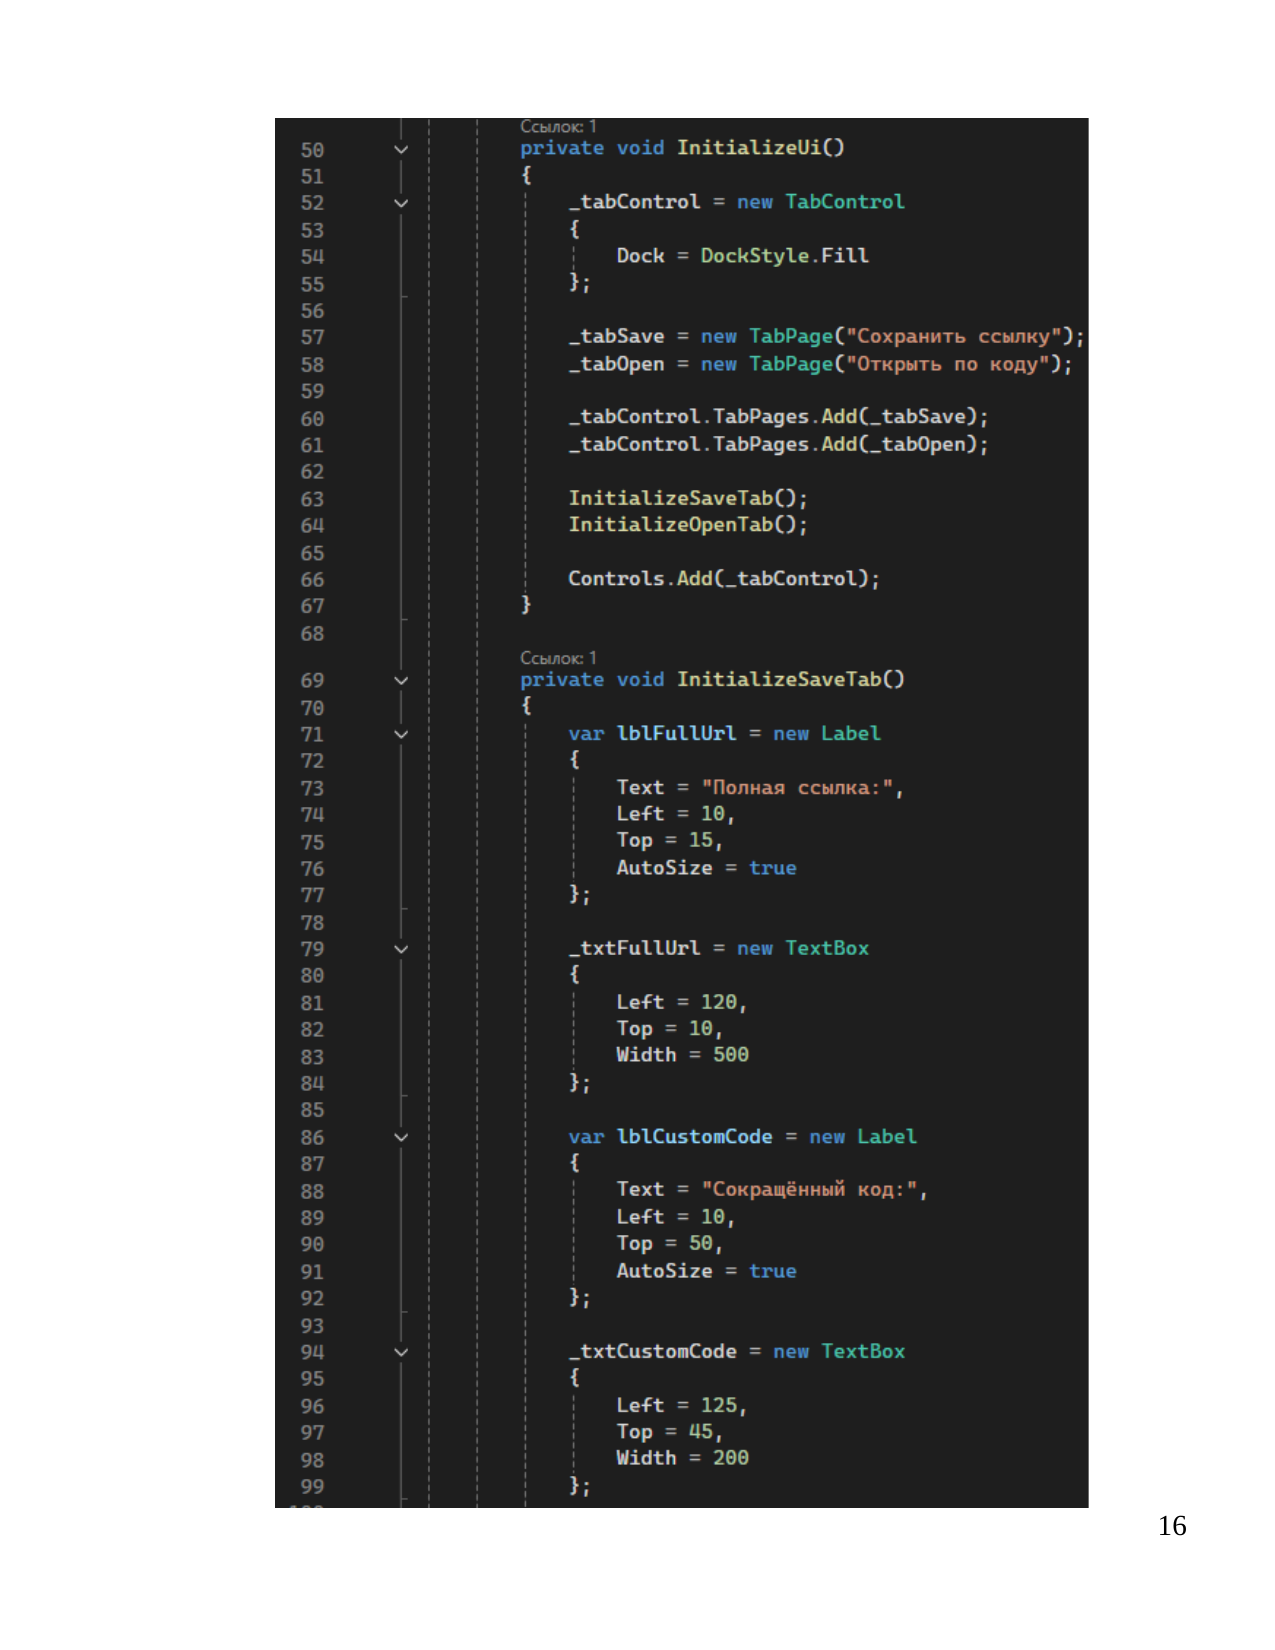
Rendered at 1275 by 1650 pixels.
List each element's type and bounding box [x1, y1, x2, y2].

picture [275, 118, 1089, 1508]
